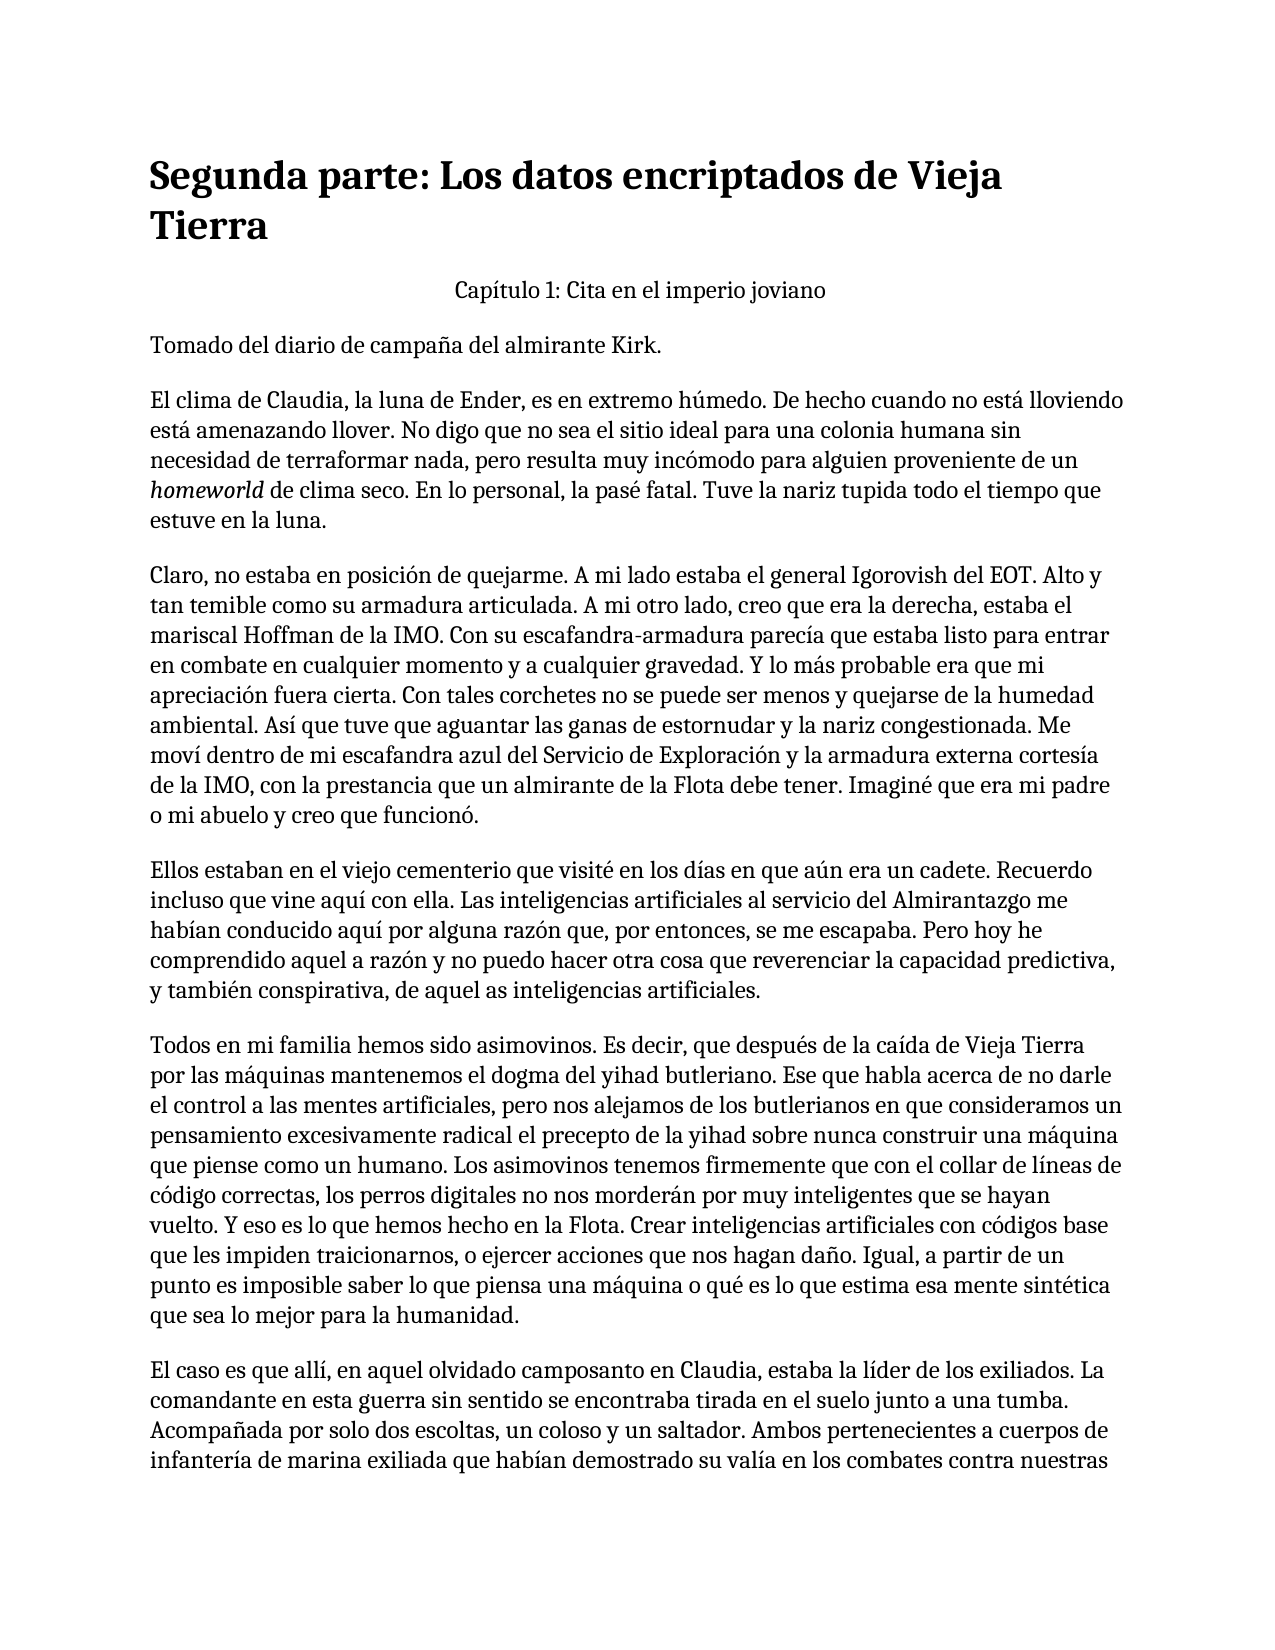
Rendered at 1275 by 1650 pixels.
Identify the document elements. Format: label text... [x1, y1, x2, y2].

text Ellos estaban en el viejo cementerio que visité en los días en que aún era un cadete. Recuerdo incluso que vine aquí con ella. Las inteligencias artificiales al servicio del Almirantazgo me habían conducido aquí por alguna razón que, por entonces, se me escapaba. Pero hoy he comprendido aquel a razón y no puedo hacer otra cosa que reverenciar la capacidad predictiva, y también conspirativa, de aquel as inteligencias artificiales. [150, 855, 1125, 1005]
text Tomado del diario de campaña del almirante Kirk. [150, 330, 1125, 360]
text Claro, no estaba en posición de quejarme. A mi lado estaba el general Igorovish del EOT. Alto y tan temible como su armadura articulada. A mi otro lado, creo que era la derecha, estaba el mariscal Hoffman de la IMO. Con su escafandra-armadura parecía que estaba listo para entrar en combate en cualquier momento y a cualquier gravedad. Y lo más probable era que mi apreciación fuera cierta. Con tales corchetes no se puede ser menos y quejarse de la humedad ambiental. Así que tuve que aguantar las ganas de estornudar y la nariz congestionada. Me moví dentro de mi escafandra azul del Servicio de Exploración y la armadura externa cortesía de la IMO, con la prestancia que un almirante de la Flota debe tener. Imaginé que era mi padre o mi abuelo y creo que funcionó. [150, 560, 1125, 830]
text Todos en mi familia hemos sido asimovinos. Es decir, que después de la caída de Vieja Tierra por las máquinas mantenemos el dogma del yihad butleriano. Ese que habla acerca de no darle el control a las mentes artificiales, pero nos alejamos de los butlerianos en que consideramos un pensamiento excesivamente radical el precepto de la yihad sobre nunca construir una máquina que piense como un humano. Los asimovinos tenemos firmemente que con el collar de líneas de código correctas, los perros digitales no nos morderán por muy inteligentes que se hayan vuelto. Y eso es lo que hemos hecho en la Flota. Crear inteligencias artificiales con códigos base que les impiden traicionarnos, o ejercer acciones que nos hagan daño. Igual, a partir de un punto es imposible saber lo que piensa una máquina o qué es lo que estima esa mente sintética que sea lo mejor para la humanidad. [150, 1030, 1125, 1330]
subtitle Segunda parte: Los datos encriptados de Vieja Tierra [150, 150, 1125, 250]
text Capítulo 1: Cita en el imperio joviano [150, 275, 1125, 305]
text El clima de Claudia, la luna de Ender, es en extremo húmedo. De hecho cuando no está lloviendo está amenazando llover. No digo que no sea el sitio ideal para una colonia humana sin necesidad de terraformar nada, pero resulta muy incómodo para alguien proveniente de un homeworld de clima seco. En lo personal, la pasé fatal. Tuve la nariz tupida todo el tiempo que estuve en la luna. [150, 385, 1125, 535]
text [150, 1355, 1125, 1475]
